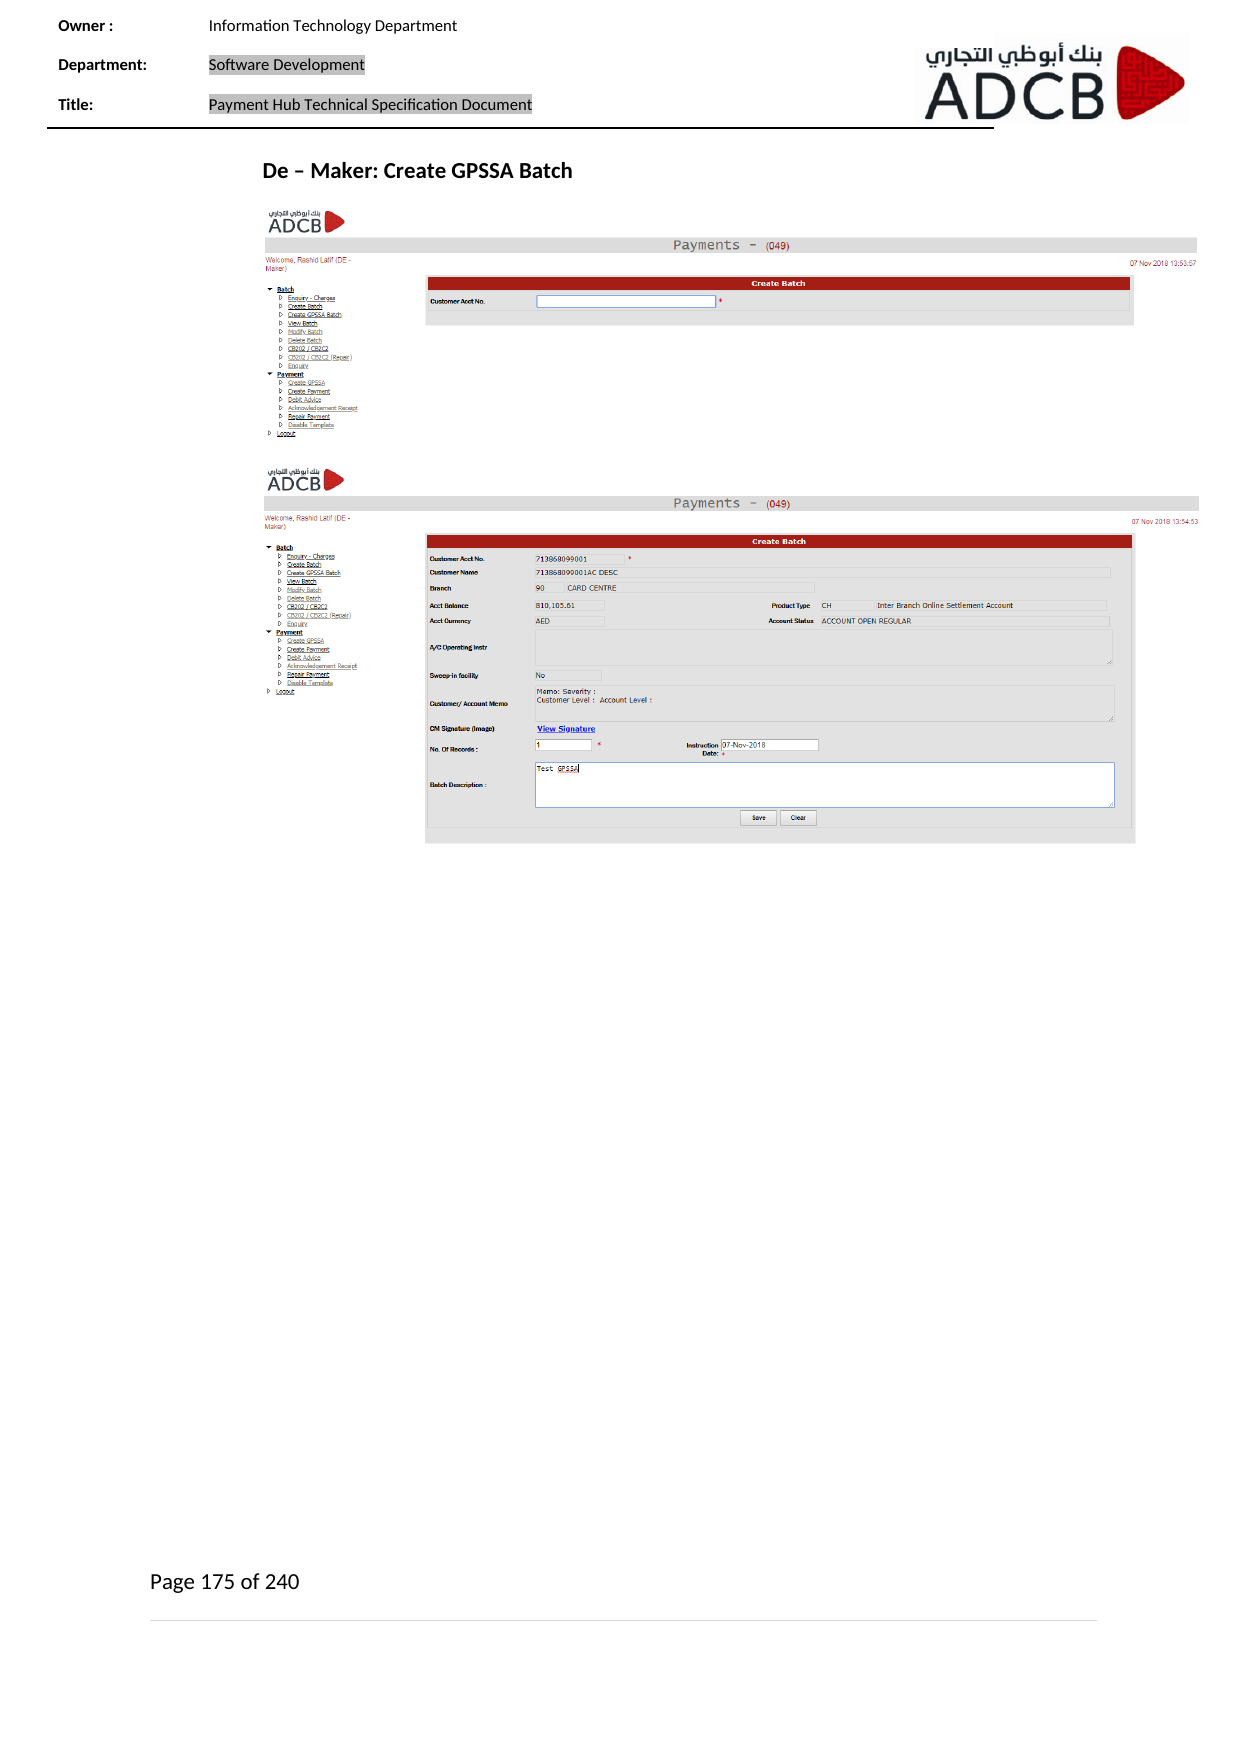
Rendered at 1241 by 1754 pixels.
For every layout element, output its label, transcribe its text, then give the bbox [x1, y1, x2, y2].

text De – Maker: Create GPSSA Batch [262, 157, 1097, 185]
picture [262, 465, 1203, 859]
picture [262, 209, 1201, 441]
picture [914, 33, 1189, 124]
